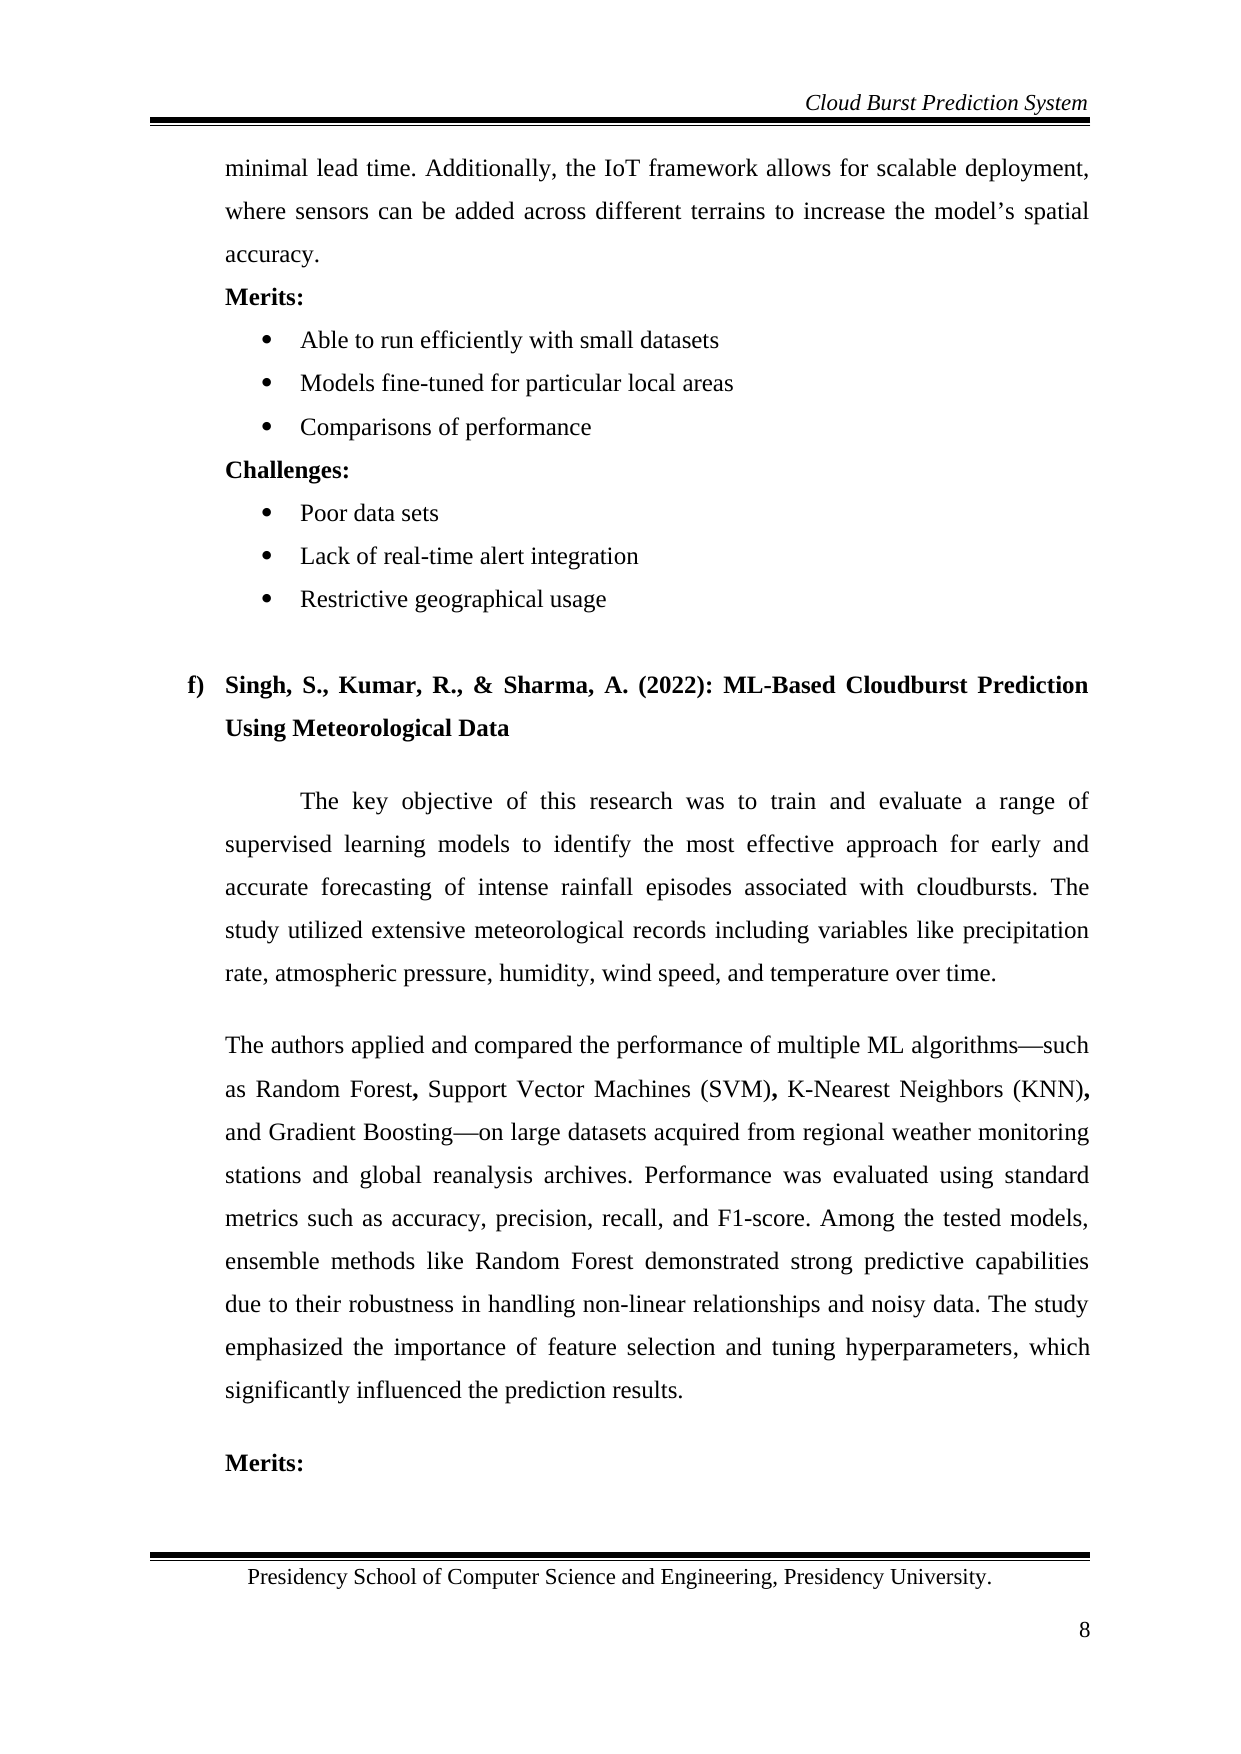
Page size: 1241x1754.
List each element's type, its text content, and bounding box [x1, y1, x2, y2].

text The authors applied and compared the performance of multiple ML algorithms—such as Random Forest, Support Vector Machines (SVM), K-Nearest Neighbors (KNN), and Gradient Boosting—on large datasets acquired from regional weather monitoring stations and global reanalysis archives. Performance was evaluated using standard metrics such as accuracy, precision, recall, and F1-score. Among the tested models, ensemble methods like Random Forest demonstrated strong predictive capabilities due to their robustness in handling non-linear relationships and noisy data. The study emphasized the importance of feature selection and tuning hyperparameters, which significantly influenced the prediction results. [225, 1031, 1090, 1404]
list Models fine-tuned for particular local areas [262, 368, 1090, 397]
text Merits: [150, 282, 1090, 311]
list Comparisons of performance [262, 412, 1090, 440]
list Poor data sets [262, 498, 1090, 527]
list Lack of real-time alert integration [262, 541, 1090, 570]
text Challenges: [150, 455, 1090, 483]
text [225, 153, 1090, 268]
list Restrictive geographical usage [262, 584, 1090, 613]
list Able to run efficiently with small datasets [262, 325, 1090, 354]
text The key objective of this research was to train and evaluate a range of supervised learning models to identify the most effective approach for early and accurate forecasting of intense rainfall episodes associated with cloudbursts. The study utilized extensive meteorological records including variables like precipitation rate, atmospheric pressure, humidity, wind speed, and temperature over time. [225, 786, 1090, 987]
text Merits: [225, 1448, 1090, 1477]
list Singh, S., Kumar, R., & Sharma, A. (2022): ML-Based Cloudburst Prediction Using Meteorological Data [187, 670, 1090, 742]
